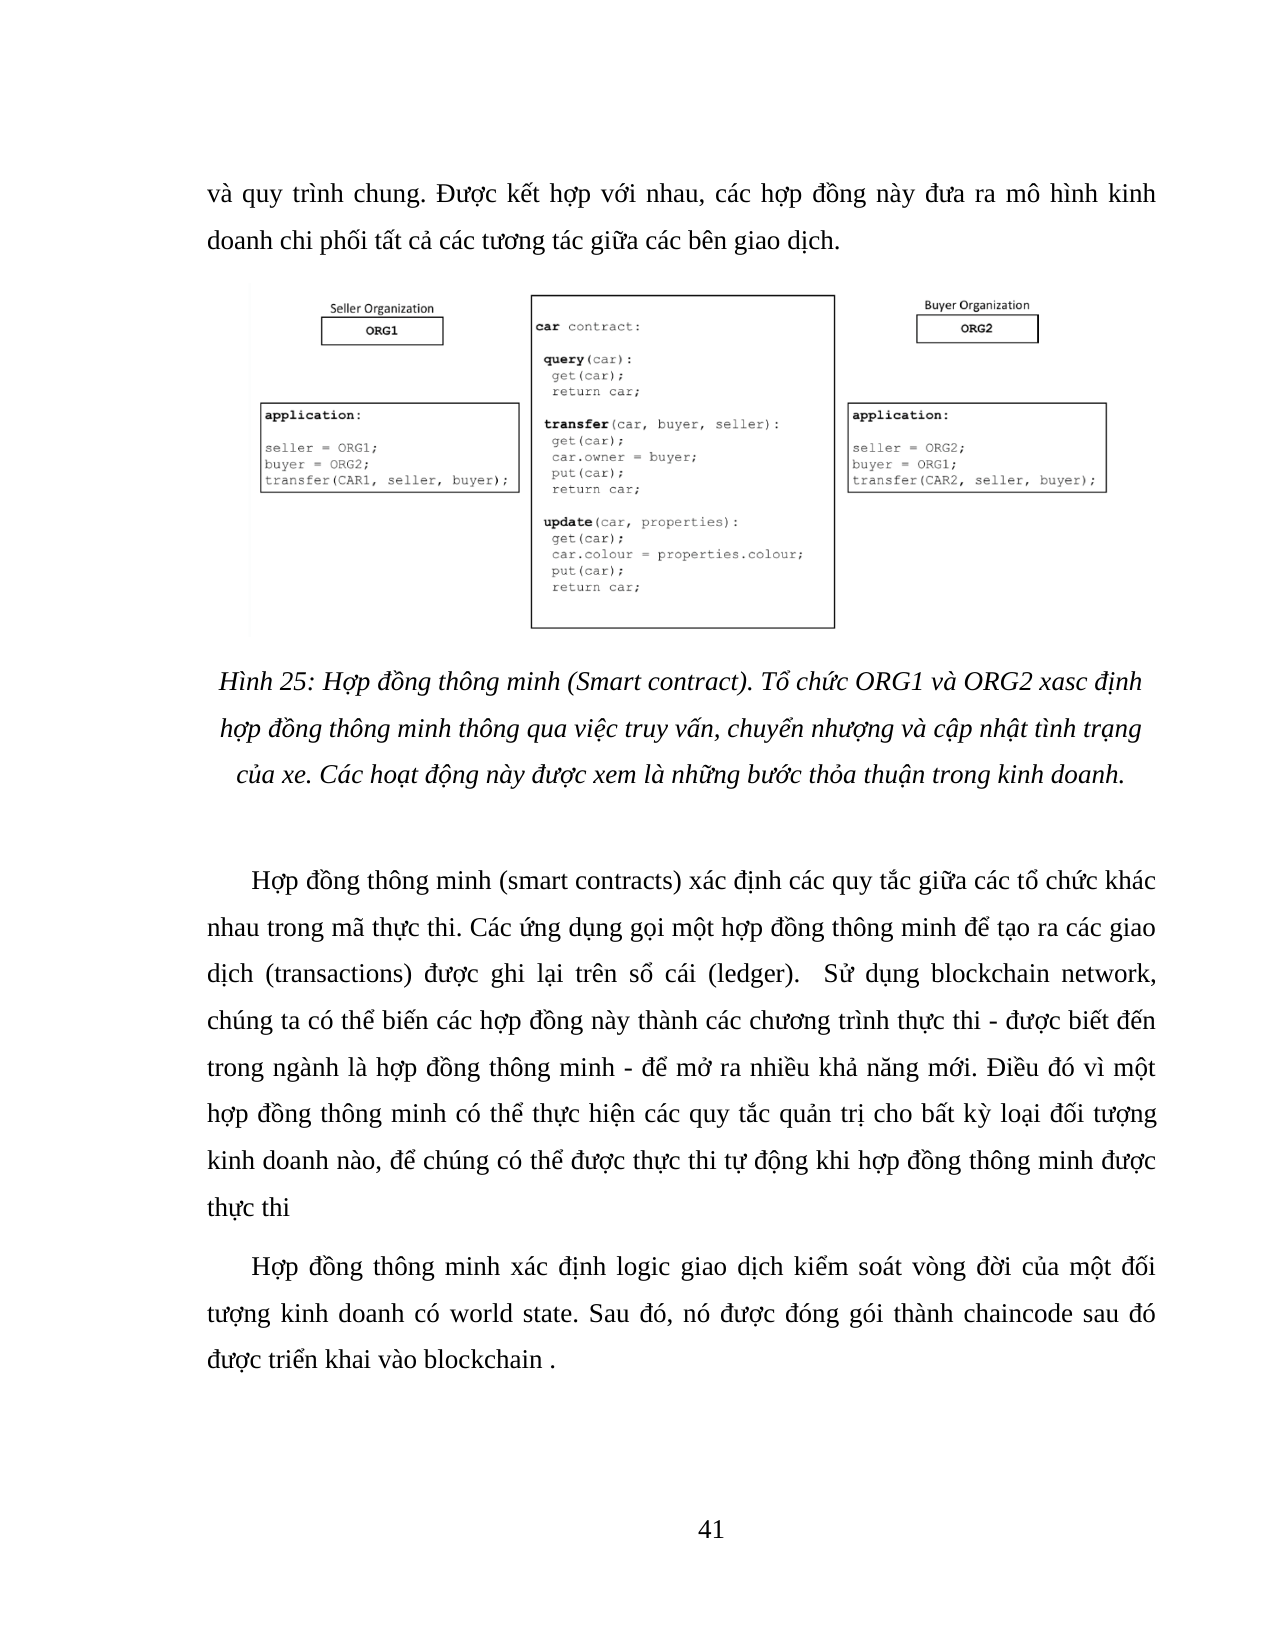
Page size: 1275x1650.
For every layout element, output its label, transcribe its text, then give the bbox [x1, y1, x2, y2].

picture [248, 283, 1116, 637]
text Hợp đồng thông minh xác định logic giao dịch kiểm soát vòng đời của một đối tượng kinh doanh có world state. Sau đó, nó được đóng gói thành chaincode sau đó được triển khai vào blockchain . [207, 1250, 1157, 1374]
text Hợp đồng thông minh (smart contracts) xác định các quy tắc giữa các tổ chức khác nhau trong mã thực thi. Các ứng dụng gọi một hợp đồng thông minh để tạo ra các giao dịch (transactions) được ghi lại trên sổ cái (ledger). Sử dụng blockchain network, chúng ta có thể biến các hợp đồng này thành các chương trình thực thi - được biết đến trong ngành là hợp đồng thông minh - để mở ra nhiều khả năng mới. Điều đó vì một hợp đồng thông minh có thể thực hiện các quy tắc quản trị cho bất kỳ loại đối tượng kinh doanh nào, để chúng có thể được thực thi tự động khi hợp đồng thông minh được thực thi [207, 864, 1157, 1222]
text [207, 177, 1157, 255]
text Hình 25: Hợp đồng thông minh (Smart contract). Tổ chức ORG1 và ORG2 xasc định hợp đồng thông minh thông qua việc truy vấn, chuyển nhượng và cập nhật tình trạng của xe. Các hoạt động này được xem là những bước thỏa thuận trong kinh doanh. [207, 665, 1157, 789]
